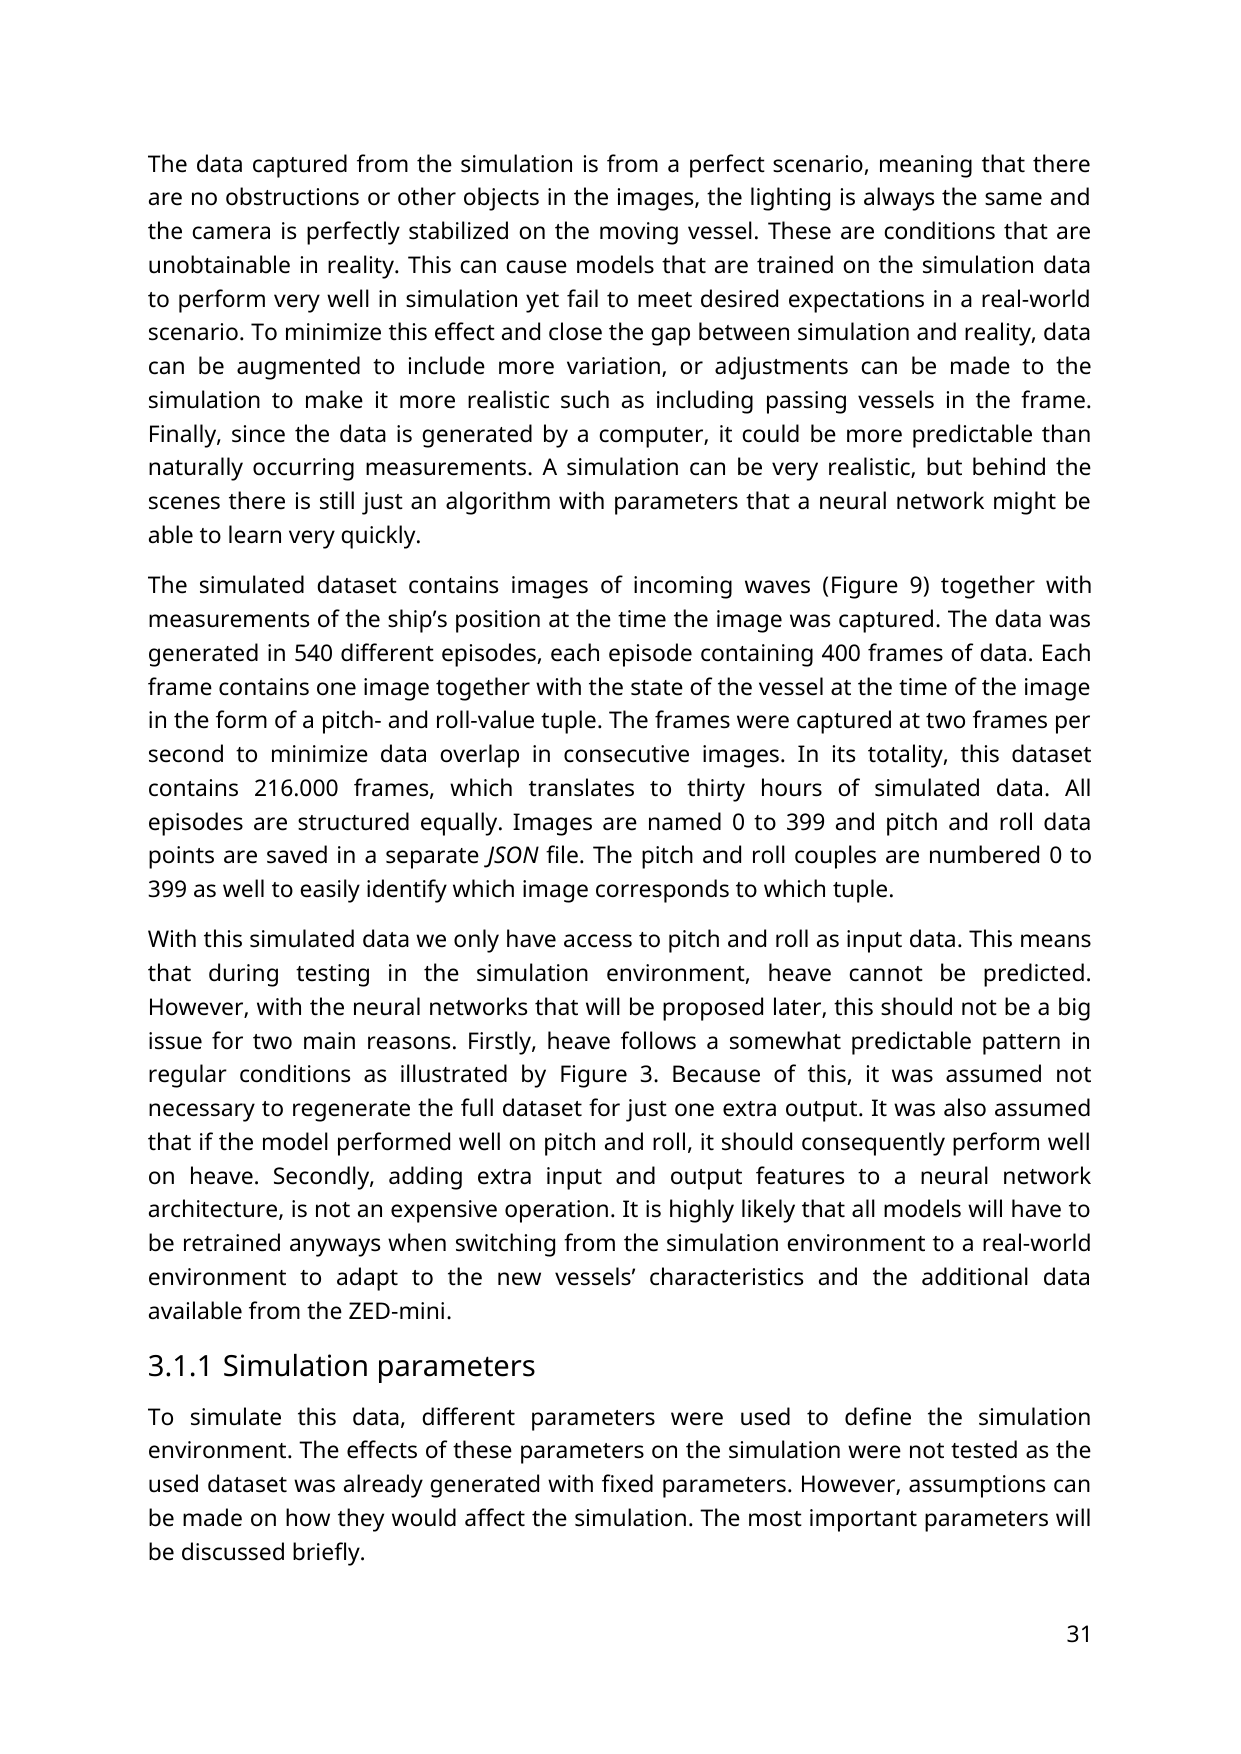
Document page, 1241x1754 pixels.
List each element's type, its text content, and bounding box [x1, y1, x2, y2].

text The simulated dataset contains images of incoming waves (Figure 9) together with measurements of the ship’s position at the time the image was captured. The data was generated in 540 different episodes, each episode containing 400 frames of data. Each frame contains one image together with the state of the vessel at the time of the image in the form of a pitch- and roll-value tuple. The frames were captured at two frames per second to minimize data overlap in consecutive images. In its totality, this dataset contains 216.000 frames, which translates to thirty hours of simulated data. All episodes are structured equally. Images are named 0 to 399 and pitch and roll data points are saved in a separate JSON file. The pitch and roll couples are numbered 0 to 399 as well to easily identify which image corresponds to which tuple. [148, 569, 1093, 904]
text With this simulated data we only have access to pitch and roll as input data. This means that during testing in the simulation environment, heave cannot be predicted. However, with the neural networks that will be proposed later, this should not be a big issue for two main reasons. Firstly, heave follows a somewhat predictable pattern in regular conditions as illustrated by Figure 3. Because of this, it was assumed not necessary to regenerate the full dataset for just one extra output. It was also assumed that if the model performed well on pitch and roll, it should consequently perform well on heave. Secondly, adding extra input and output features to a neural network architecture, is not an expensive operation. It is highly likely that all models will have to be retrained anyways when switching from the simulation environment to a real-world environment to adapt to the new vessels’ characteristics and the additional data available from the ZED-mini. [148, 923, 1093, 1326]
subtitle Simulation parameters [148, 1345, 1093, 1385]
text The data captured from the simulation is from a perfect scenario, meaning that there are no obstructions or other objects in the images, the lighting is always the same and the camera is perfectly stabilized on the moving vessel. These are conditions that are unobtainable in reality. This can cause models that are trained on the simulation data to perform very well in simulation yet fail to meet desired expectations in a real-world scenario. To minimize this effect and close the gap between simulation and reality, data can be augmented to include more variation, or adjustments can be made to the simulation to make it more realistic such as including passing vessels in the frame. Finally, since the data is generated by a computer, it could be more predictable than naturally occurring measurements. A simulation can be very realistic, but behind the scenes there is still just an algorithm with parameters that a neural network might be able to learn very quickly. [148, 148, 1093, 550]
text To simulate this data, different parameters were used to define the simulation environment. The effects of these parameters on the simulation were not tested as the used dataset was already generated with fixed parameters. However, assumptions can be made on how they would affect the simulation. The most important parameters will be discussed briefly. [148, 1400, 1093, 1567]
